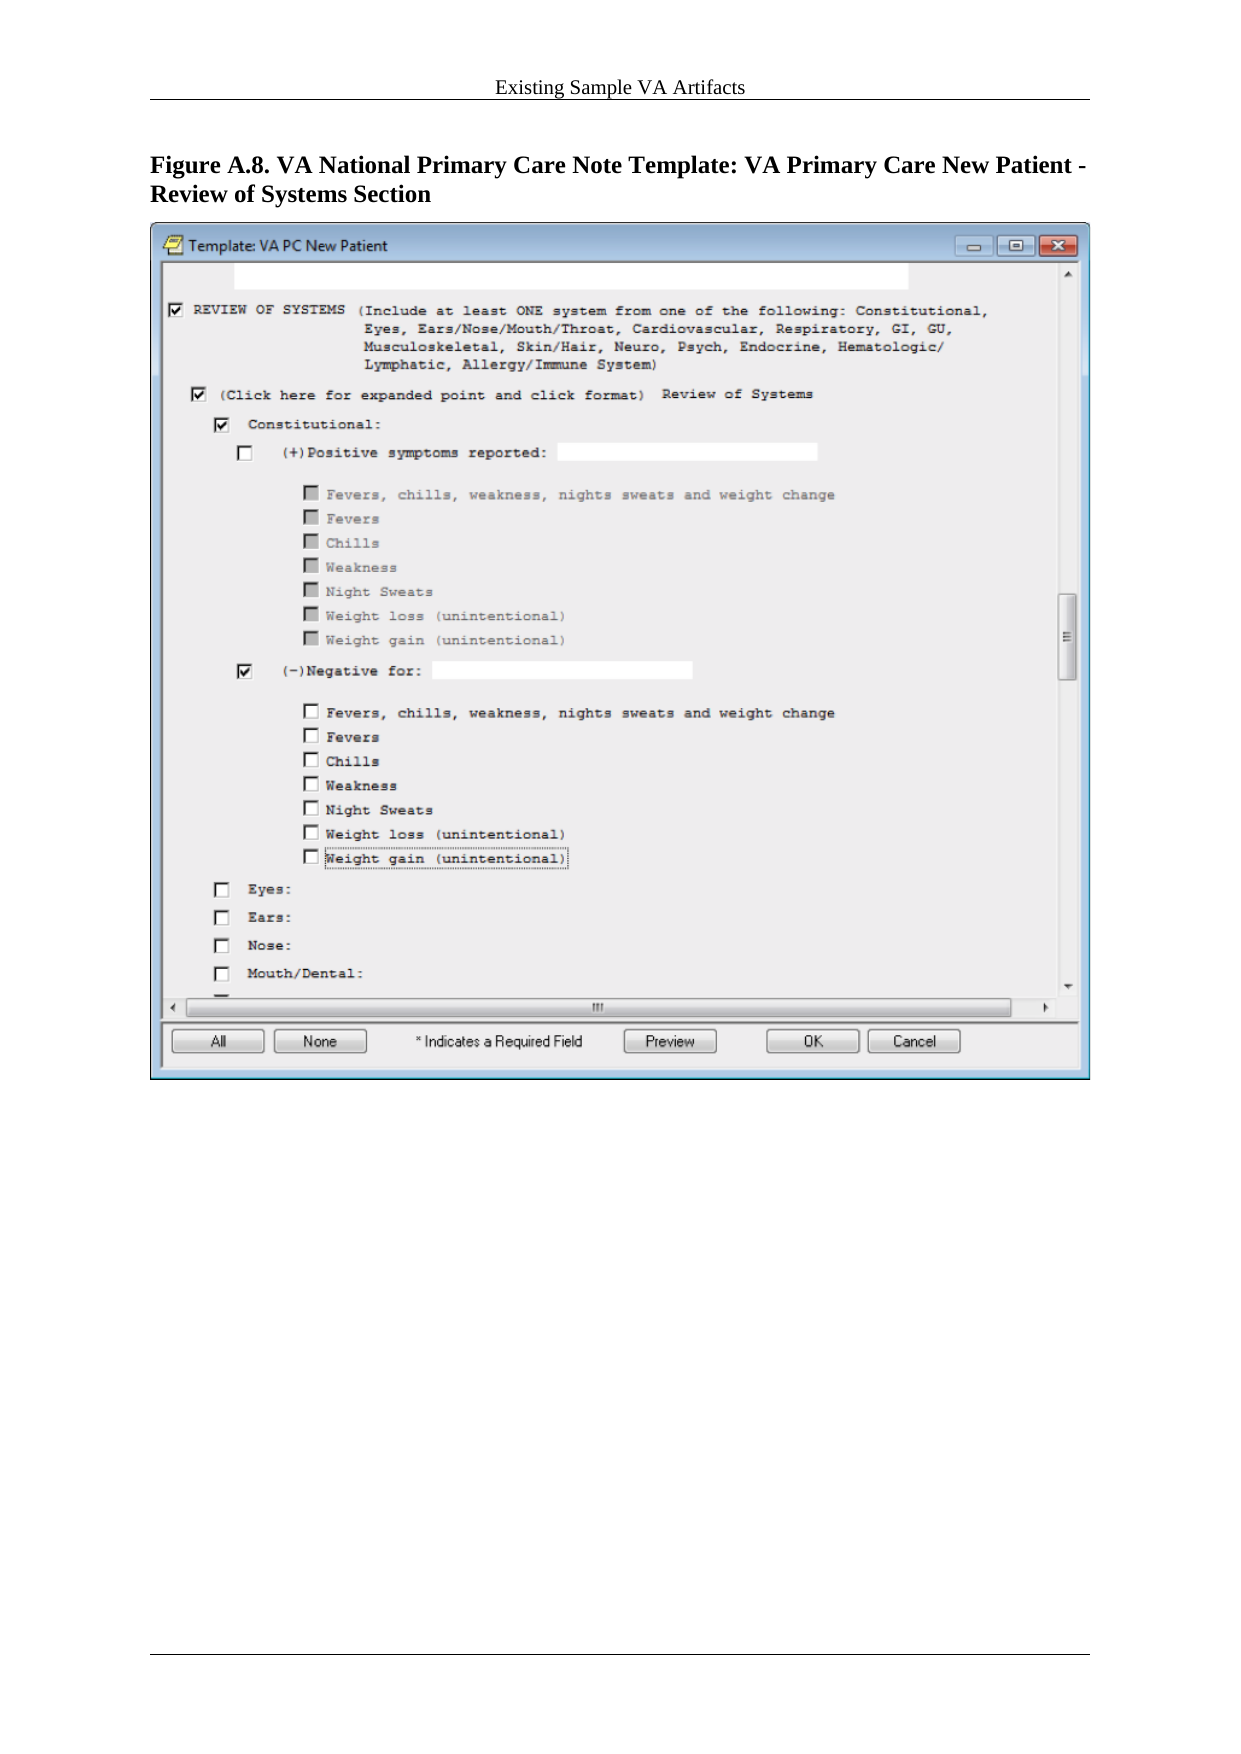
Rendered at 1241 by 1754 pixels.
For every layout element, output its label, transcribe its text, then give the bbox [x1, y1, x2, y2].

text Figure A.8. VA National Primary Care Note Template: VA Primary Care New Patient - Review of Systems Section [150, 150, 1090, 207]
picture [150, 222, 1091, 1080]
